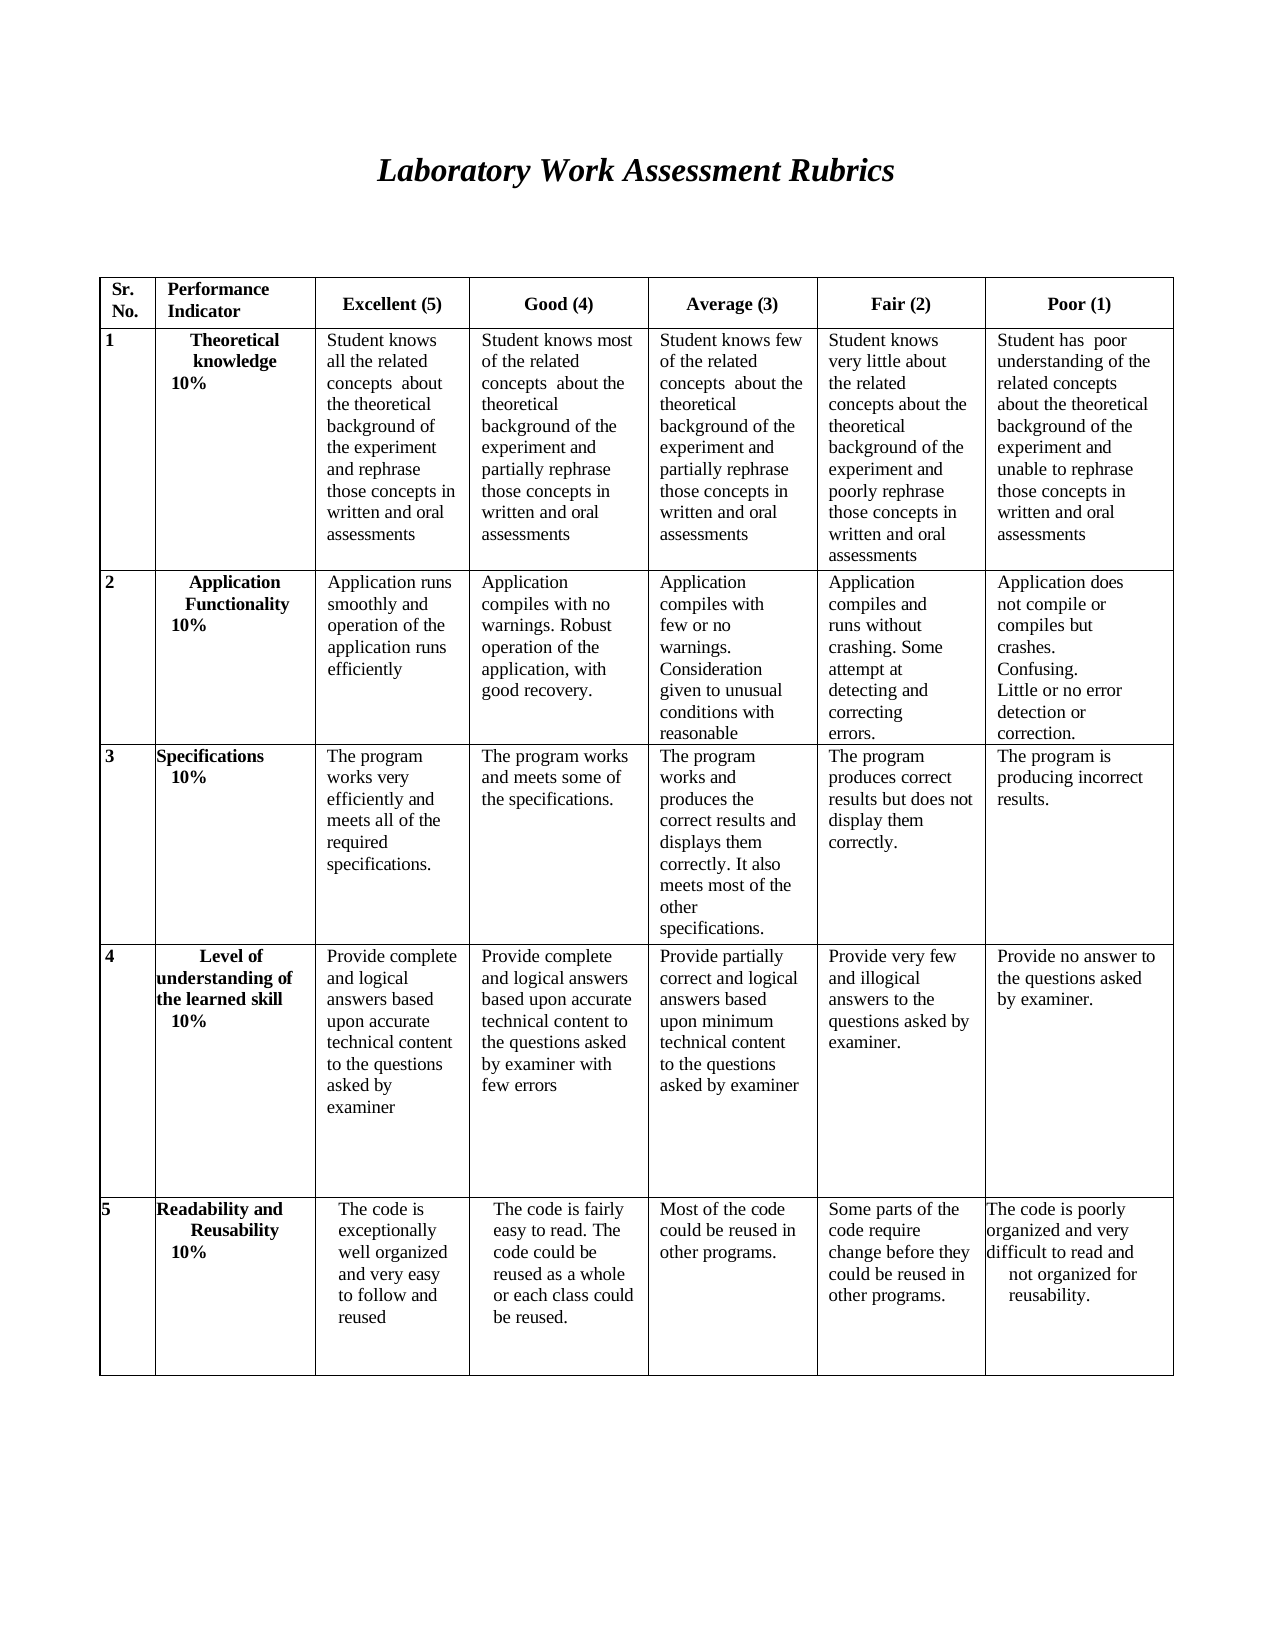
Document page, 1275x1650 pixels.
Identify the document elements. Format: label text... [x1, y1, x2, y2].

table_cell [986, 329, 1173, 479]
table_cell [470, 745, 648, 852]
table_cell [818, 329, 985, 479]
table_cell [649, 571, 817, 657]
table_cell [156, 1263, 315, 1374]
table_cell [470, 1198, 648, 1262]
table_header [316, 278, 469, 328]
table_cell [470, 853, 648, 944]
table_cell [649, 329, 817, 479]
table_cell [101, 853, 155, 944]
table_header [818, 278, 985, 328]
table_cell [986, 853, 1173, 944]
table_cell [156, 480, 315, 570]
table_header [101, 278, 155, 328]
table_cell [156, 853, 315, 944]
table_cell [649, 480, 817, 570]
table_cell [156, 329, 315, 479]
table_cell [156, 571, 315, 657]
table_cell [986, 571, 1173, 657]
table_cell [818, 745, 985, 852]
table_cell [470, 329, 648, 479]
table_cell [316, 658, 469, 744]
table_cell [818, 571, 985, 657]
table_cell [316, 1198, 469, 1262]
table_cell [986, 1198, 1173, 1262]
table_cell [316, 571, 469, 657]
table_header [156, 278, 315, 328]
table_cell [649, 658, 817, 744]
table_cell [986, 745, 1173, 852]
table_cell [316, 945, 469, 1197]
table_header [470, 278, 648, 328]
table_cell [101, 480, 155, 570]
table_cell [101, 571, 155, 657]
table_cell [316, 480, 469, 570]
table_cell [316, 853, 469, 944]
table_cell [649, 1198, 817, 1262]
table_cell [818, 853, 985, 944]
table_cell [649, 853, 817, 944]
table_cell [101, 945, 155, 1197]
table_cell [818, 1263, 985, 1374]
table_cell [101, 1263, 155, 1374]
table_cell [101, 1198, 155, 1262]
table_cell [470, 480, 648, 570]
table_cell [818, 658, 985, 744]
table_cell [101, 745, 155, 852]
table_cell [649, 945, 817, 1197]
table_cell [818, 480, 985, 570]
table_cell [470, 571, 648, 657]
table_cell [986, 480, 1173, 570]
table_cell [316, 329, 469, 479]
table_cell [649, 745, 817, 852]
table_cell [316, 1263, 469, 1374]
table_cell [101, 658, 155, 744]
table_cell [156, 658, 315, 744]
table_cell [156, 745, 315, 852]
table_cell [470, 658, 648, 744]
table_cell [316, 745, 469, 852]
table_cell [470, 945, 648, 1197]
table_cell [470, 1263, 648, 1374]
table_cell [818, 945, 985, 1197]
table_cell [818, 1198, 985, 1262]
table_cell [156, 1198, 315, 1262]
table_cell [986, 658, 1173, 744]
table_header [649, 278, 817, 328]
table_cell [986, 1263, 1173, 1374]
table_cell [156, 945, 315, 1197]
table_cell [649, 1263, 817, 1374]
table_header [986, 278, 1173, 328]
text Laboratory Work Assessment Rubrics [150, 150, 1125, 188]
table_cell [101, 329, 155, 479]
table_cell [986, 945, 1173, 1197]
